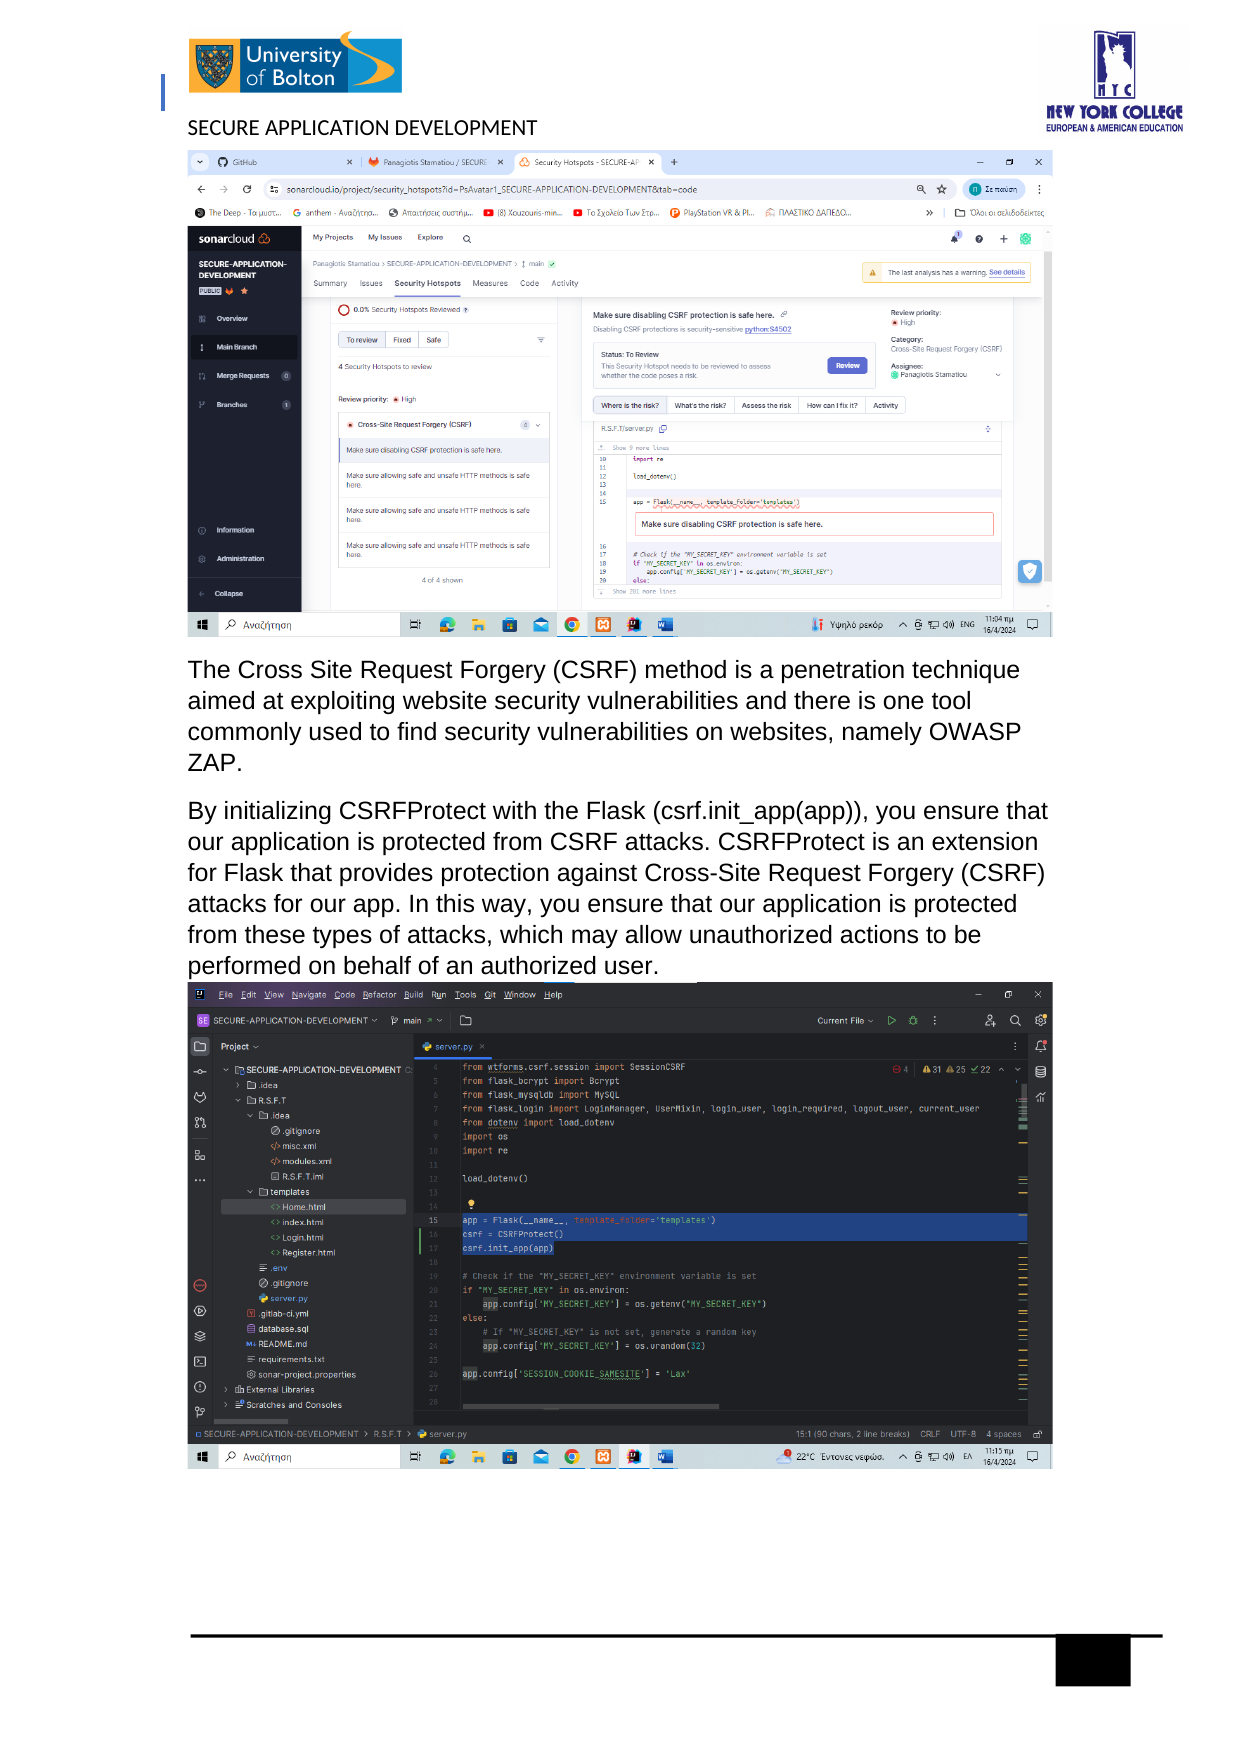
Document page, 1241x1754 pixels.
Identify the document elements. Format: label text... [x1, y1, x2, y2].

picture [187, 150, 1053, 637]
picture [187, 26, 404, 94]
picture [187, 982, 1053, 1469]
text By initializing CSRFProtect with the Flask (csrf.init_app(app)), you ensure that our application is protected from CSRF attacks. CSRFProtect is an extension for Flask that provides protection against Cross-Site Request Forgery (CSRF) attacks for our app. In this way, you ensure that our application is protected from these types of attacks, which may allow unauthorized actions to be performed on behalf of an authorized user. [187, 796, 1053, 982]
picture [1037, 24, 1191, 138]
text The Cross Site Request Forgery (CSRF) method is a penetration technique aimed at exploiting website security vulnerabilities and there is one tool commonly used to find security vulnerabilities on websites, namely OWASP ZAP. [187, 655, 1053, 777]
